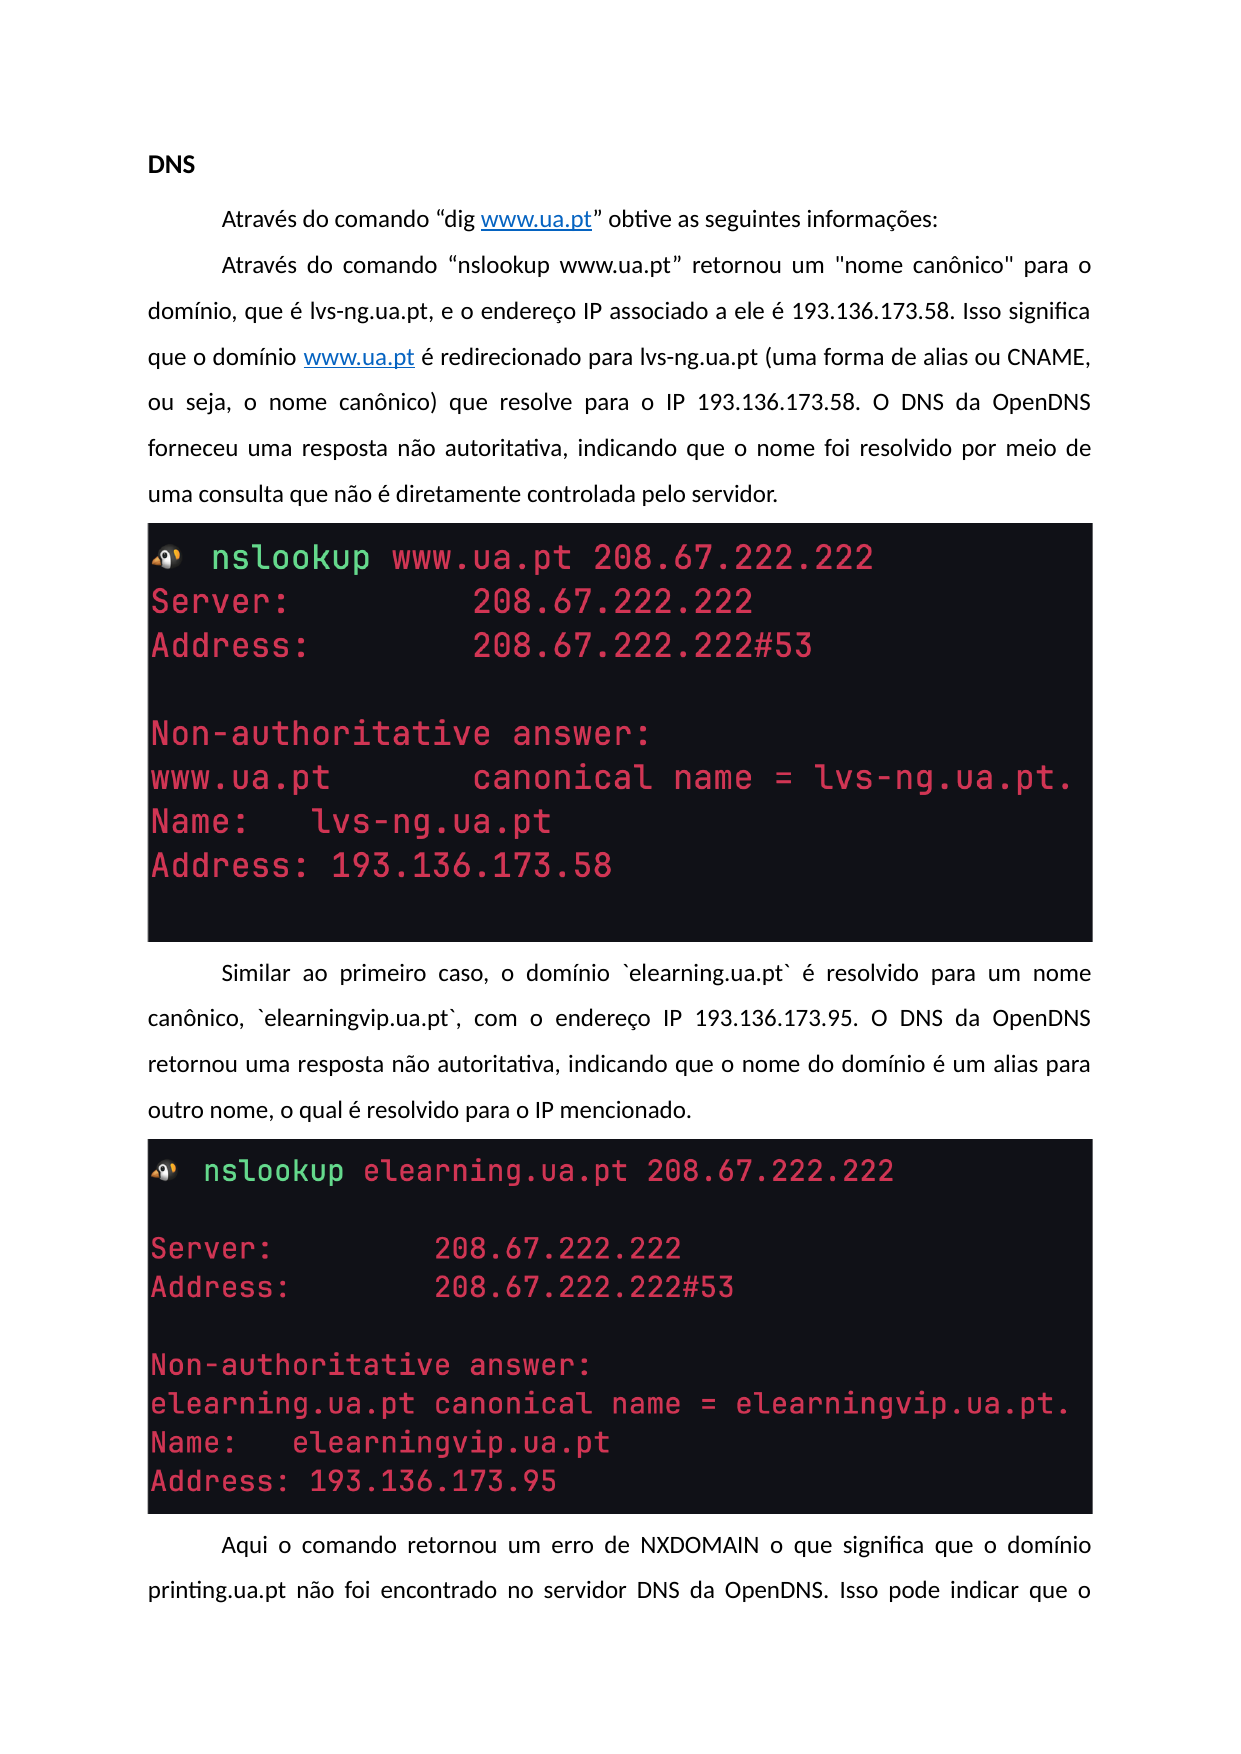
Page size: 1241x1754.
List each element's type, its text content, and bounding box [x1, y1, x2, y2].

text Através do comando “nslookup www.ua.pt” retornou um "nome canônico" para o domínio, que é lvs-ng.ua.pt, e o endereço IP associado a ele é 193.136.173.58. Isso significa que o domínio www.ua.pt é redirecionado para lvs-ng.ua.pt (uma forma de alias ou CNAME, ou seja, o nome canônico) que resolve para o IP 193.136.173.58. O DNS da OpenDNS forneceu uma resposta não autoritativa, indicando que o nome foi resolvido por meio de uma consulta que não é diretamente controlada pelo servidor. [148, 249, 1092, 508]
text Através do comando “dig www.ua.pt” obtive as seguintes informações: [148, 203, 1092, 234]
text Similar ao primeiro caso, o domínio `elearning.ua.pt` é resolvido para um nome canônico, `elearningvip.ua.pt`, com o endereço IP 193.136.173.95. O DNS da OpenDNS retornou uma resposta não autoritativa, indicando que o nome do domínio é um alias para outro nome, o qual é resolvido para o IP mencionado. [148, 957, 1092, 1124]
subtitle DNS [148, 148, 1092, 181]
picture [147, 523, 1093, 942]
picture [147, 1139, 1093, 1514]
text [148, 1529, 1092, 1605]
